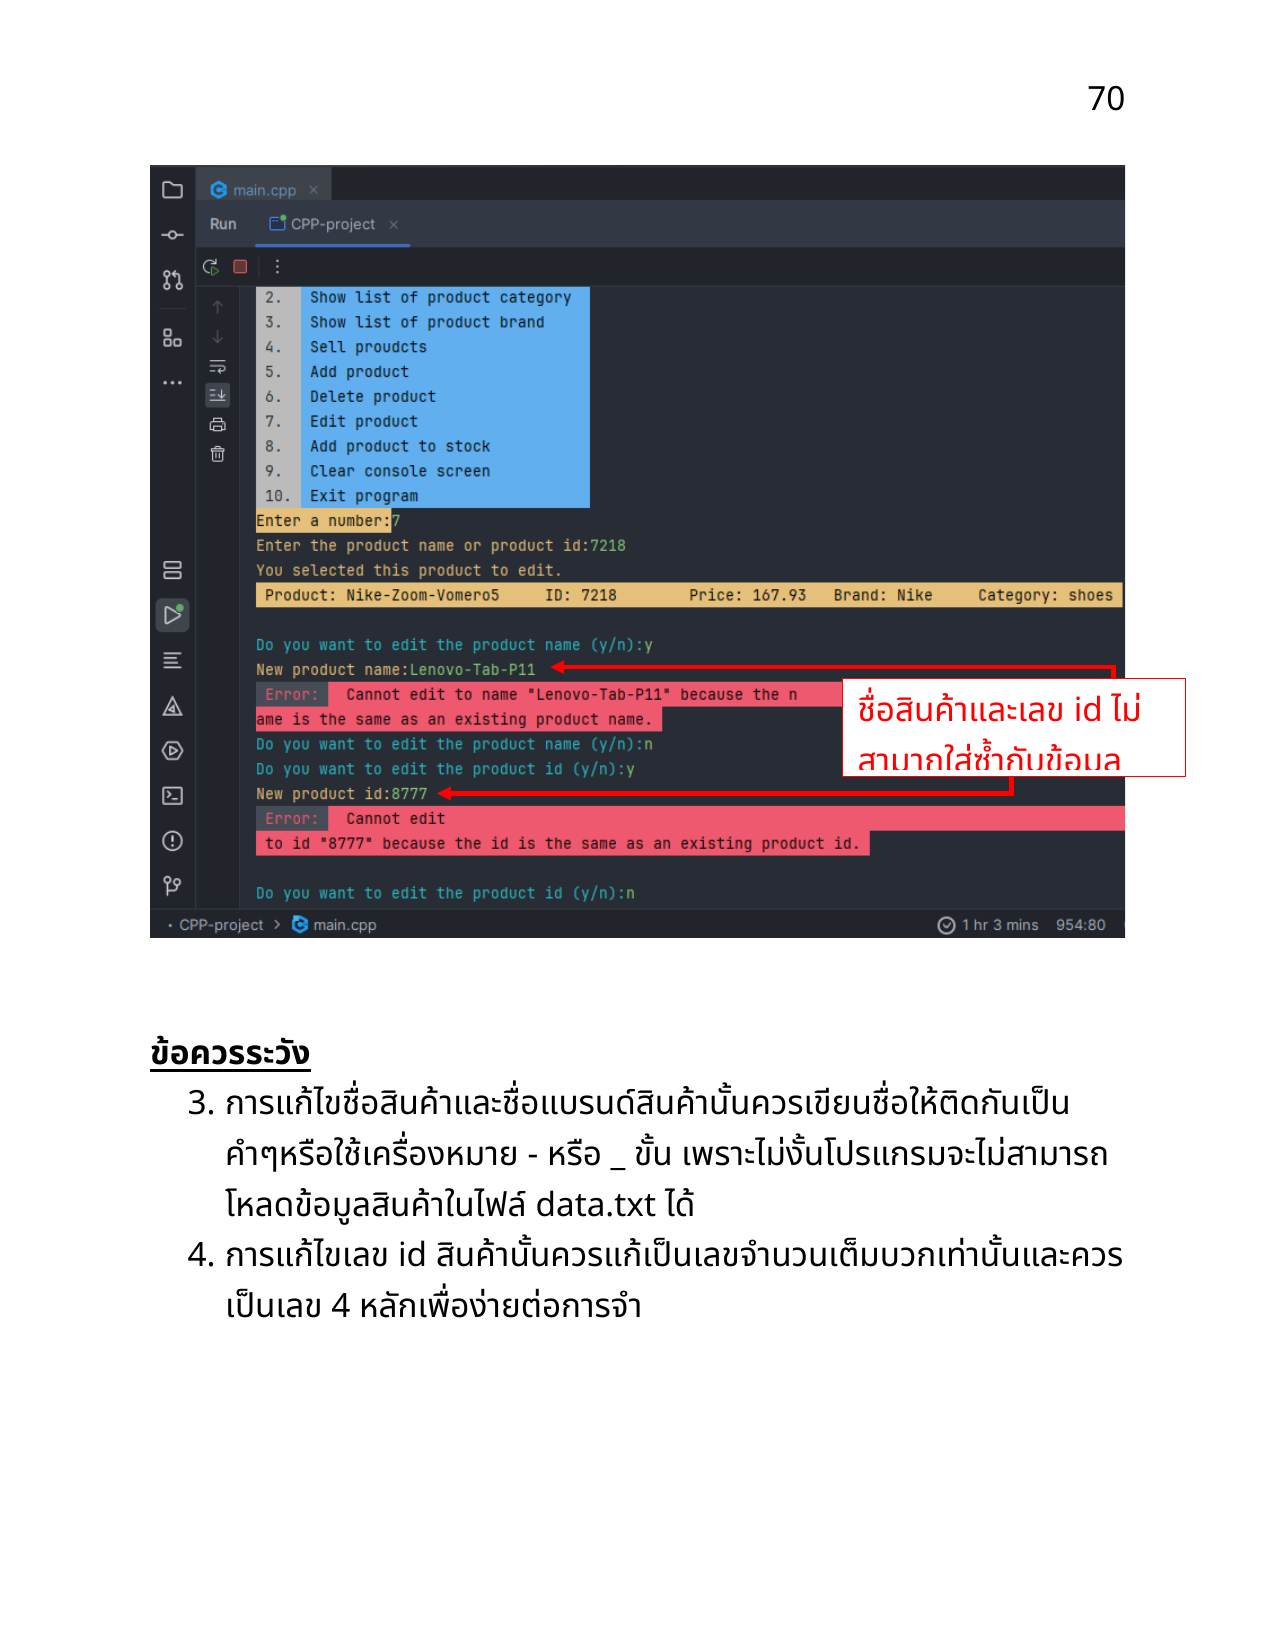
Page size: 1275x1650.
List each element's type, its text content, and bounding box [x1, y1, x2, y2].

text ข้อควรระวัง [150, 1029, 1125, 1079]
picture [150, 165, 1125, 938]
list การแก้ไขเลข id สินค้านั้นควรแก้เป็นเลขจำนวนเต็มบวกเท่านั้นและควรเป็นเลข 4 หลักเพื่อง่ายต่อการจำ [187, 1231, 1125, 1332]
list การแก้ไขชื่อสินค้าและชื่อแบรนด์สินค้านั้นควรเขียนชื่อให้ติดกันเป็นคำๆหรือใช้เครื่องหมาย - หรือ _ ขั้น เพราะไม่งั้นโปรแกรมจะไม่สามารถโหลดข้อมูลสินค้าในไฟล์ data.txt ได้ [187, 1079, 1125, 1231]
